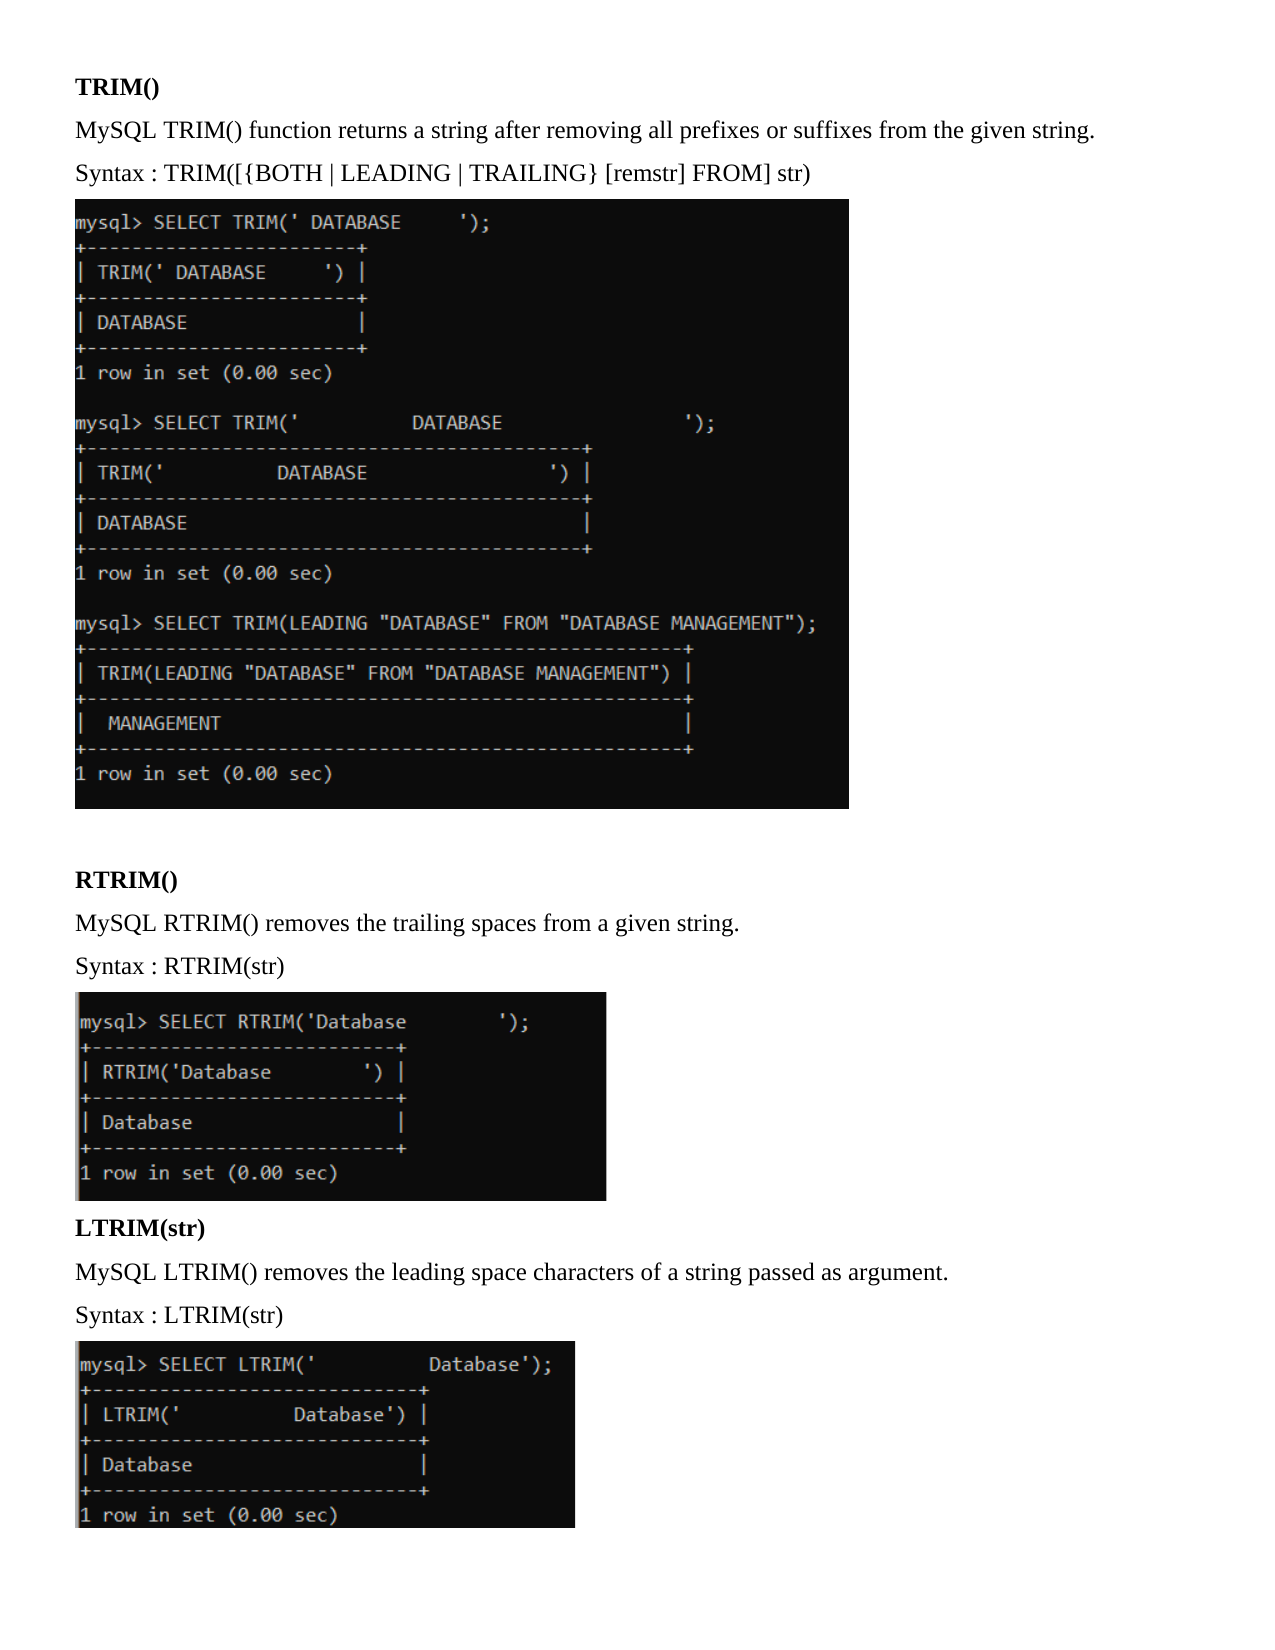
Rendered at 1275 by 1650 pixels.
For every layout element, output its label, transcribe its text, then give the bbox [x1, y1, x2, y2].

text TRIM() [75, 72, 1237, 100]
picture [75, 199, 849, 809]
text RTRIM() [75, 865, 1237, 893]
picture [75, 1341, 575, 1528]
picture [75, 992, 607, 1201]
text LTRIM(str) [75, 1213, 1237, 1242]
